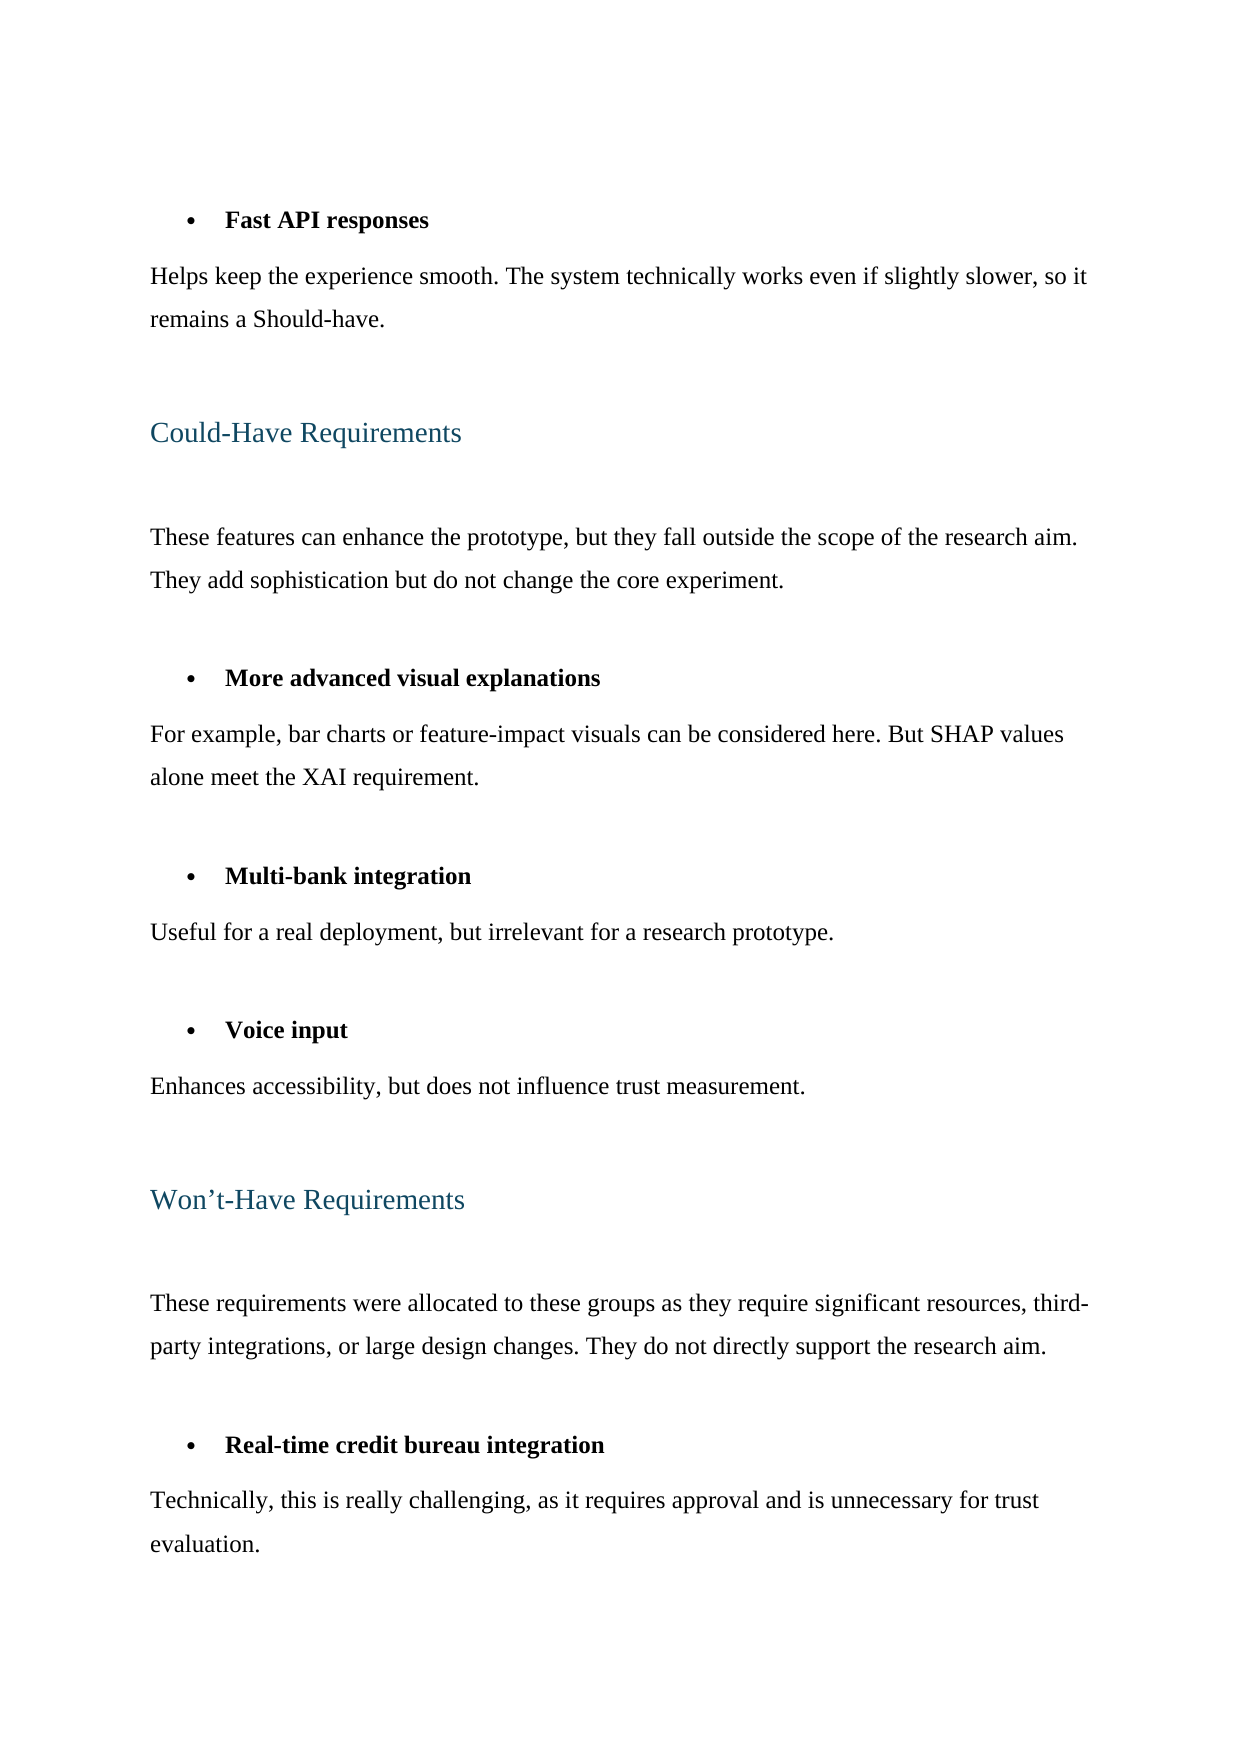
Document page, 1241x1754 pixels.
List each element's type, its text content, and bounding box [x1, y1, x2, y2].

list More advanced visual explanations [187, 663, 1090, 692]
text Technically, this is really challenging, as it requires approval and is unnecessary for trust evaluation. [150, 1486, 1090, 1557]
subtitle Could-Have Requirements [150, 416, 1090, 449]
text For example, bar charts or feature-impact visuals can be considered here. But SHAP values alone meet the XAI requirement. [150, 719, 1090, 791]
text Enhances accessibility, but does not influence trust measurement. [150, 1071, 1090, 1100]
text Useful for a real deployment, but irrelevant for a research prototype. [150, 917, 1090, 945]
text These requirements were allocated to these groups as they require significant resources, third-party integrations, or large design changes. They do not directly support the research aim. [150, 1288, 1090, 1360]
list Voice input [187, 1015, 1090, 1044]
subtitle Won’t-Have Requirements [150, 1182, 1090, 1216]
text These features can enhance the prototype, but they fall outside the scope of the research aim. They add sophistication but do not change the core experiment. [150, 522, 1090, 593]
text Helps keep the experience smooth. The system technically works even if slightly slower, so it remains a Should-have. [150, 261, 1090, 333]
list Fast API responses [187, 206, 1090, 234]
list Multi-bank integration [187, 861, 1090, 890]
list Real-time credit bureau integration [187, 1430, 1090, 1459]
